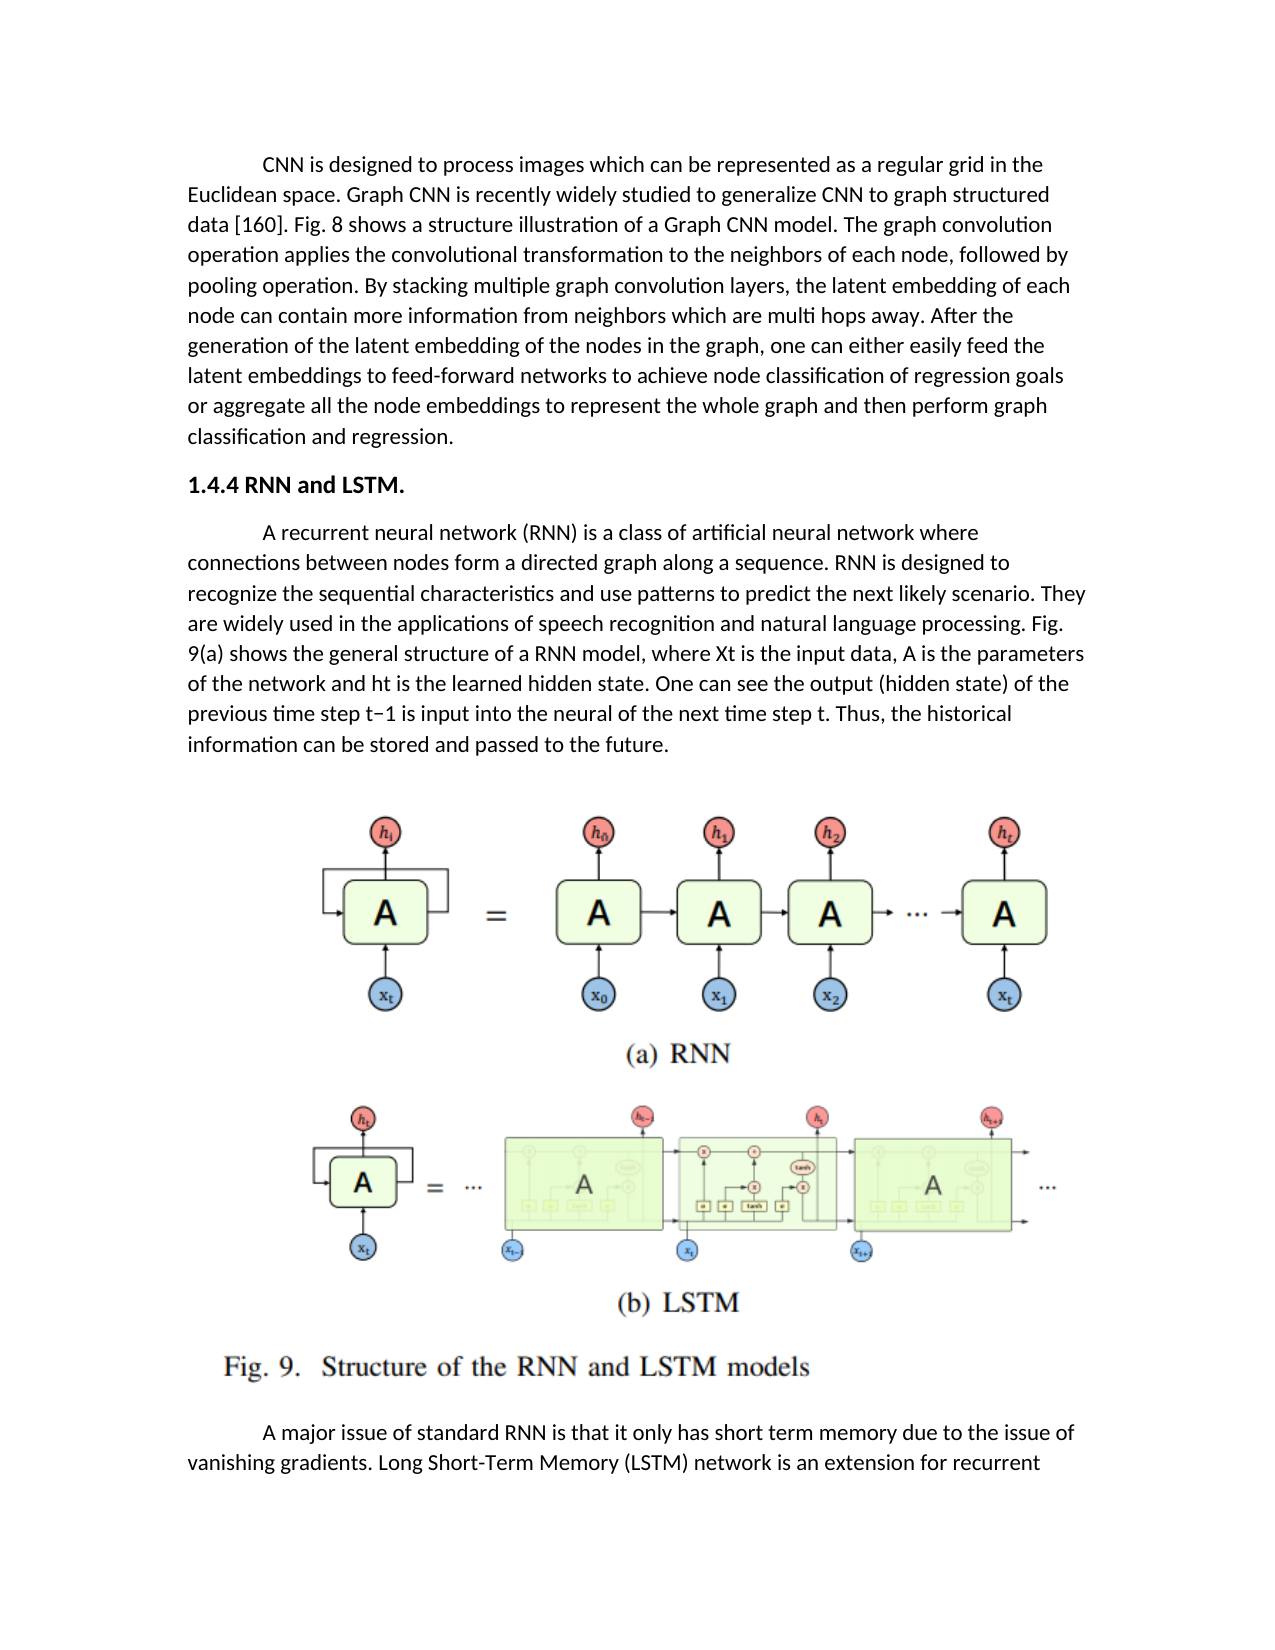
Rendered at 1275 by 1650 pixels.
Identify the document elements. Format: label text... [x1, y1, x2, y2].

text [187, 1418, 1087, 1476]
picture [201, 776, 1074, 1400]
text 1.4.4 RNN and LSTM. [187, 469, 1087, 499]
text CNN is designed to process images which can be represented as a regular grid in the Euclidean space. Graph CNN is recently widely studied to generalize CNN to graph structured data [160]. Fig. 8 shows a structure illustration of a Graph CNN model. The graph convolution operation applies the convolutional transformation to the neighbors of each node, followed by pooling operation. By stacking multiple graph convolution layers, the latent embedding of each node can contain more information from neighbors which are multi hops away. After the generation of the latent embedding of the nodes in the graph, one can either easily feed the latent embeddings to feed-forward networks to achieve node classification of regression goals or aggregate all the node embeddings to represent the whole graph and then perform graph classification and regression. [187, 150, 1087, 450]
text A recurrent neural network (RNN) is a class of artificial neural network where connections between nodes form a directed graph along a sequence. RNN is designed to recognize the sequential characteristics and use patterns to predict the next likely scenario. They are widely used in the applications of speech recognition and natural language processing. Fig. 9(a) shows the general structure of a RNN model, where Xt is the input data, A is the parameters of the network and ht is the learned hidden state. One can see the output (hidden state) of the previous time step t−1 is input into the neural of the next time step t. Thus, the historical information can be stored and passed to the future. [187, 518, 1087, 758]
